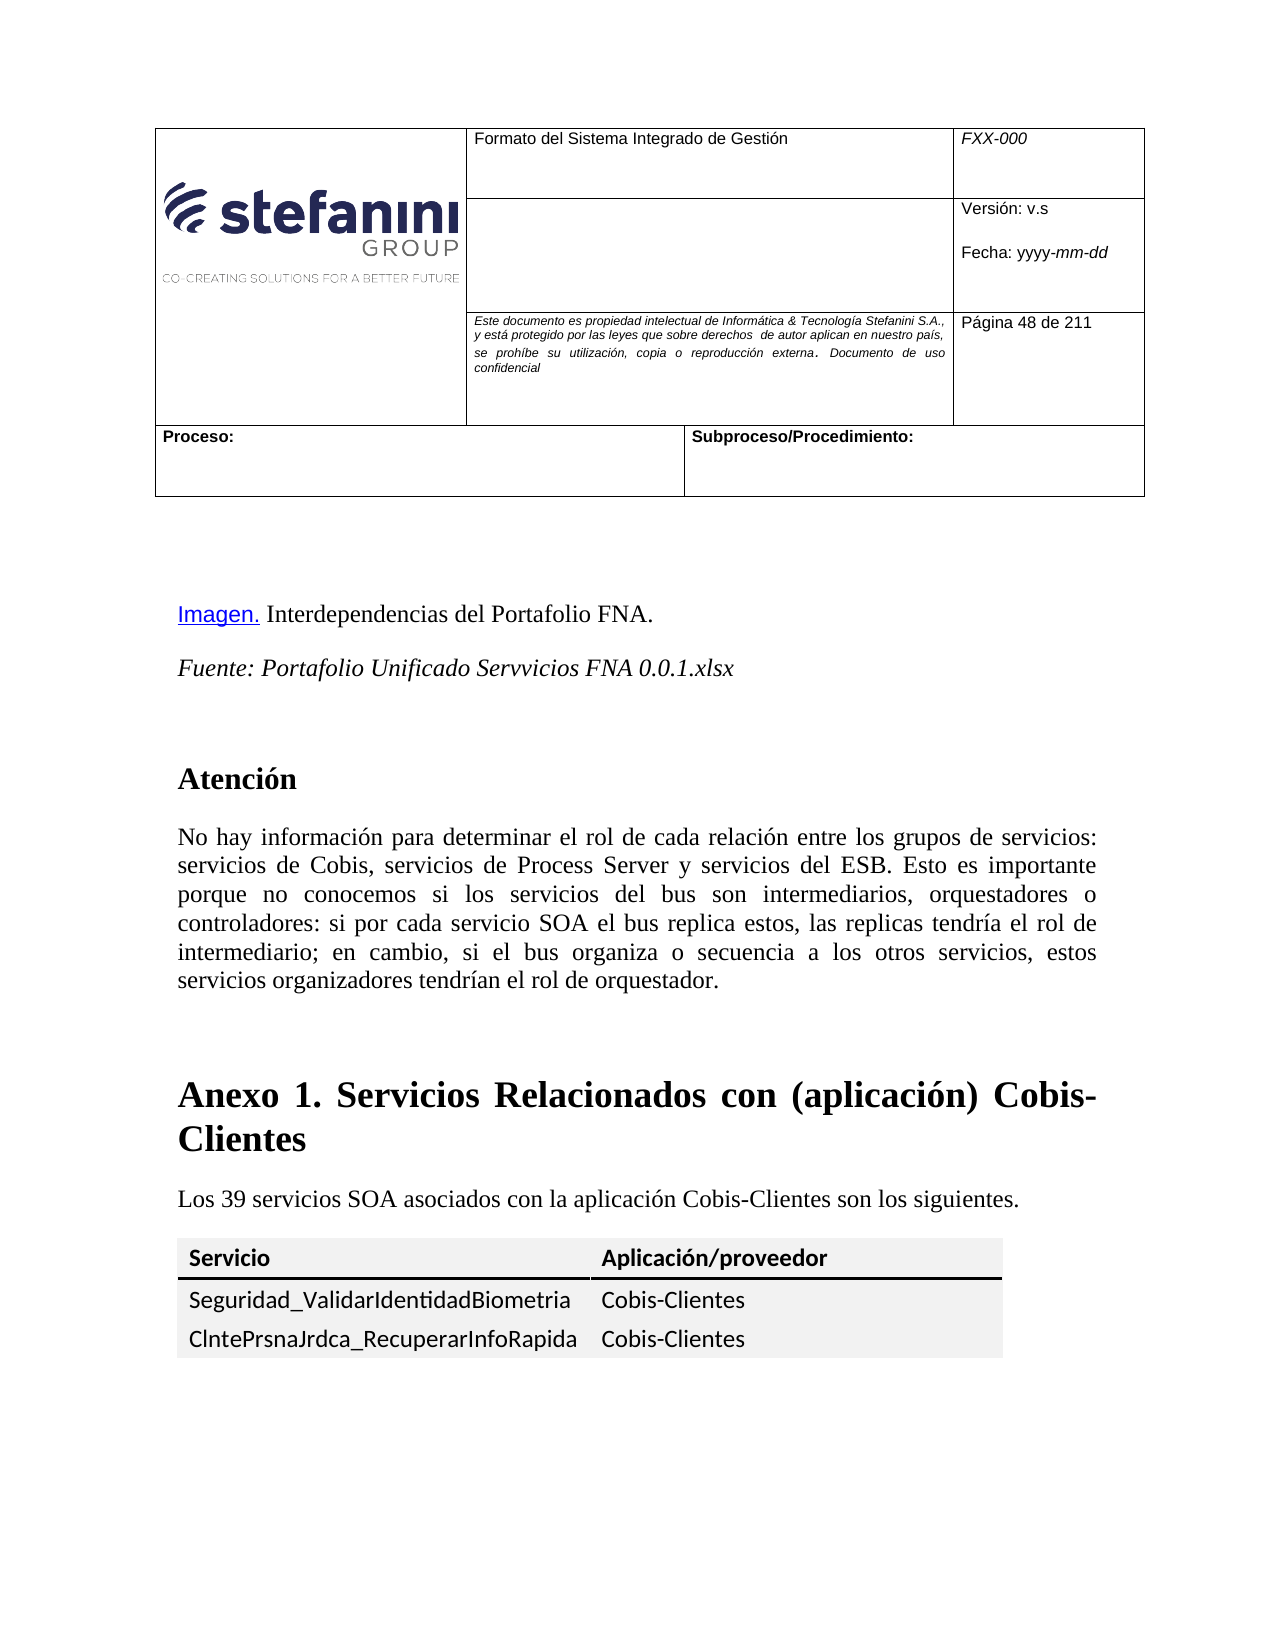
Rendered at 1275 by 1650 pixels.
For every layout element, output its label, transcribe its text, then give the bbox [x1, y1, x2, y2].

text Los 39 servicios SOA asociados con la aplicación Cobis-Clientes son los siguientes. [177, 1184, 1098, 1213]
text No hay información para determinar el rol de cada relación entre los grupos de servicios: servicios de Cobis, servicios de Process Server y servicios del ESB. Esto es importante porque no conocemos si los servicios del bus son intermediarios, orquestadores o controladores: si por cada servicio SOA el bus replica estos, las replicas tendría el rol de intermediario; en cambio, si el bus organiza o secuencia a los otros servicios, estos servicios organizadores tendrían el rol de orquestador. [177, 822, 1098, 994]
table_cell ClntePrsnaJrdca_RecuperarInfoRapidaPJ [178, 1319, 590, 1357]
table_cell Cobis-Clientes [591, 1280, 1002, 1318]
subtitle Atención [177, 761, 1098, 797]
table_header Servicio [178, 1239, 590, 1277]
text Imagen. Interdependencias del Portafolio FNA. [177, 599, 1098, 628]
table_header Aplicación/proveedor [591, 1239, 1002, 1277]
subtitle Anexo 1. Servicios Relacionados con (aplicación) Cobis-Clientes [177, 1073, 1098, 1159]
table_cell Cobis-Clientes [591, 1319, 1002, 1357]
picture [162, 182, 460, 286]
table_cell Seguridad_ValidarIdentidadBiometria [178, 1280, 590, 1318]
text Fuente: Portafolio Unificado Servvicios FNA 0.0.1.xlsx [177, 653, 1098, 682]
